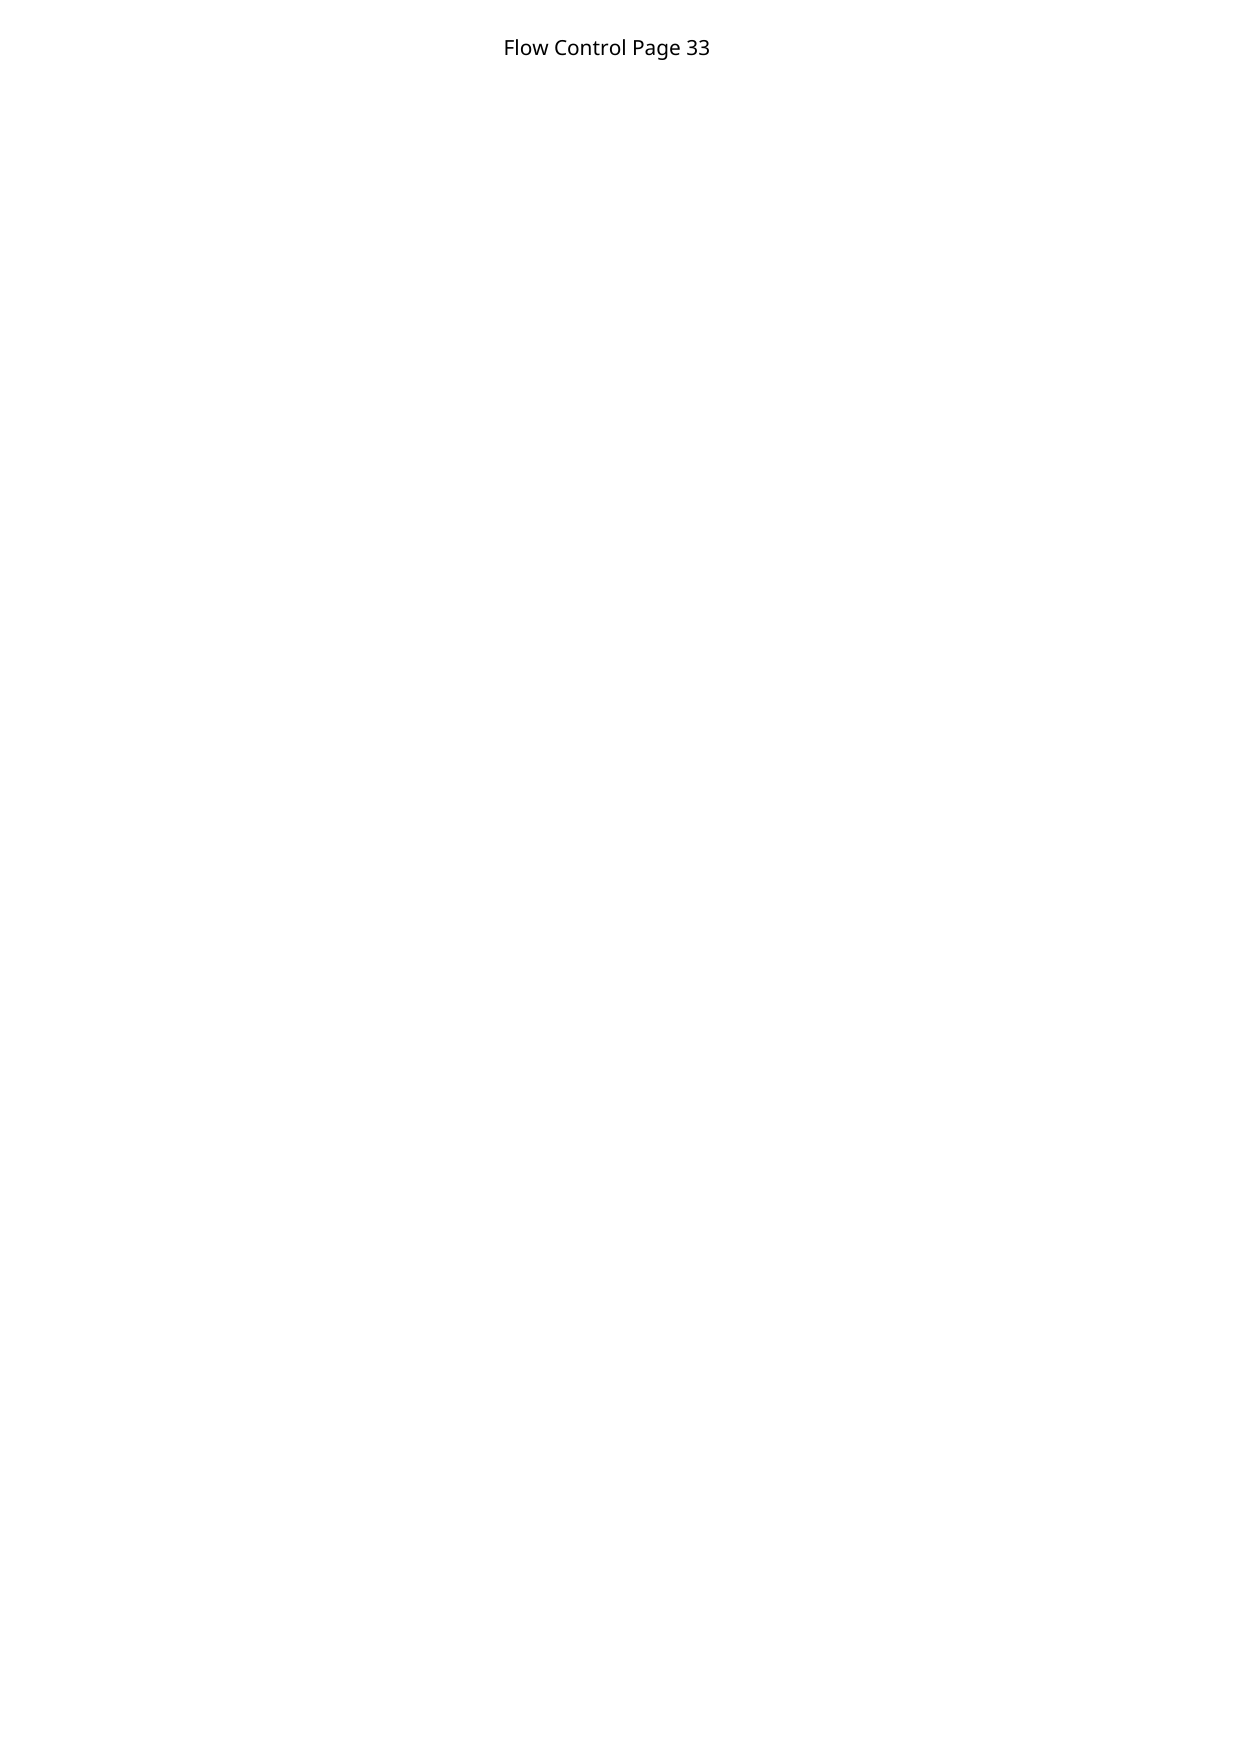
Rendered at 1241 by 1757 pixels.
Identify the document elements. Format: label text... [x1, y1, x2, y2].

text Flow Control Page 33 [149, 37, 710, 60]
